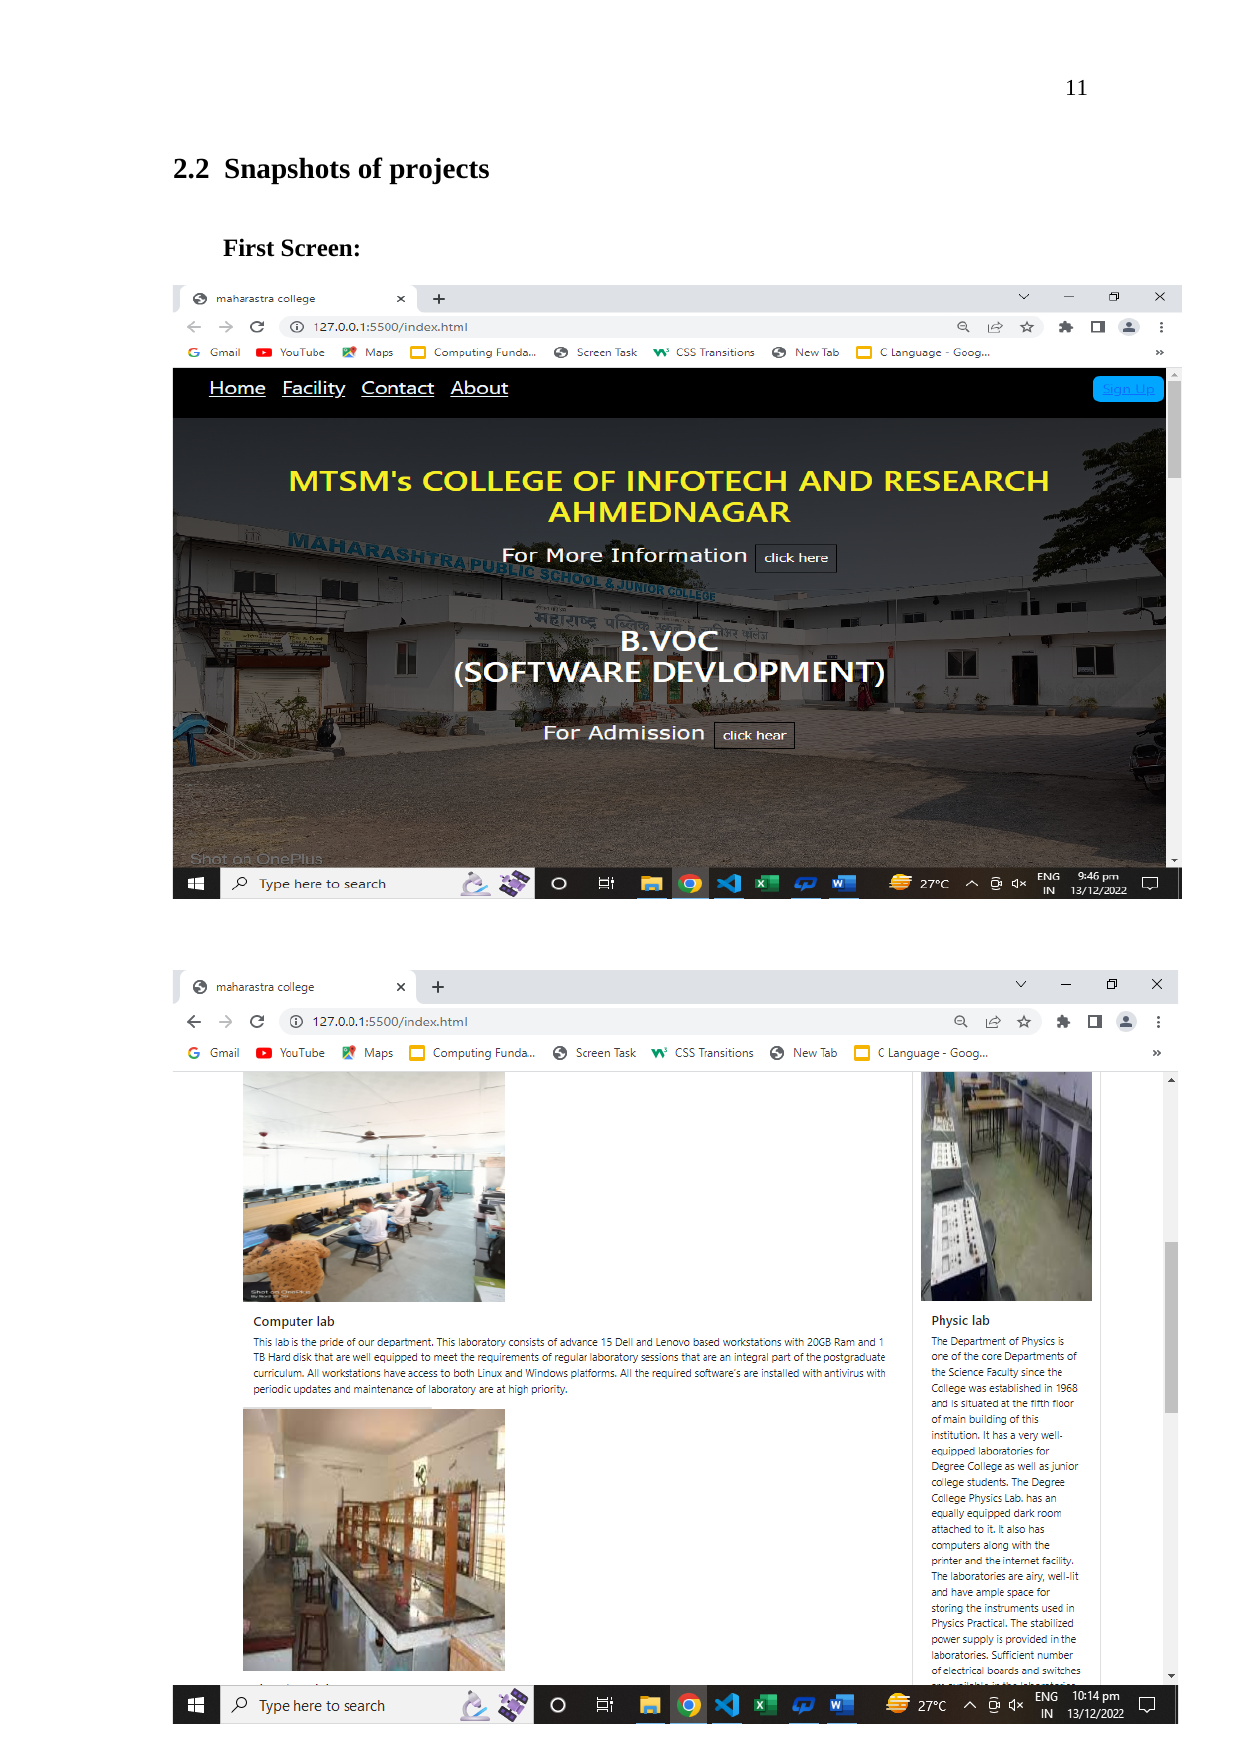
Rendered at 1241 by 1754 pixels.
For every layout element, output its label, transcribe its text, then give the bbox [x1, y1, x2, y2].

picture [172, 970, 1179, 1724]
text 2.2 Snapshots of projects [173, 151, 1178, 185]
picture [172, 285, 1182, 899]
text First Screen: [173, 233, 1178, 262]
